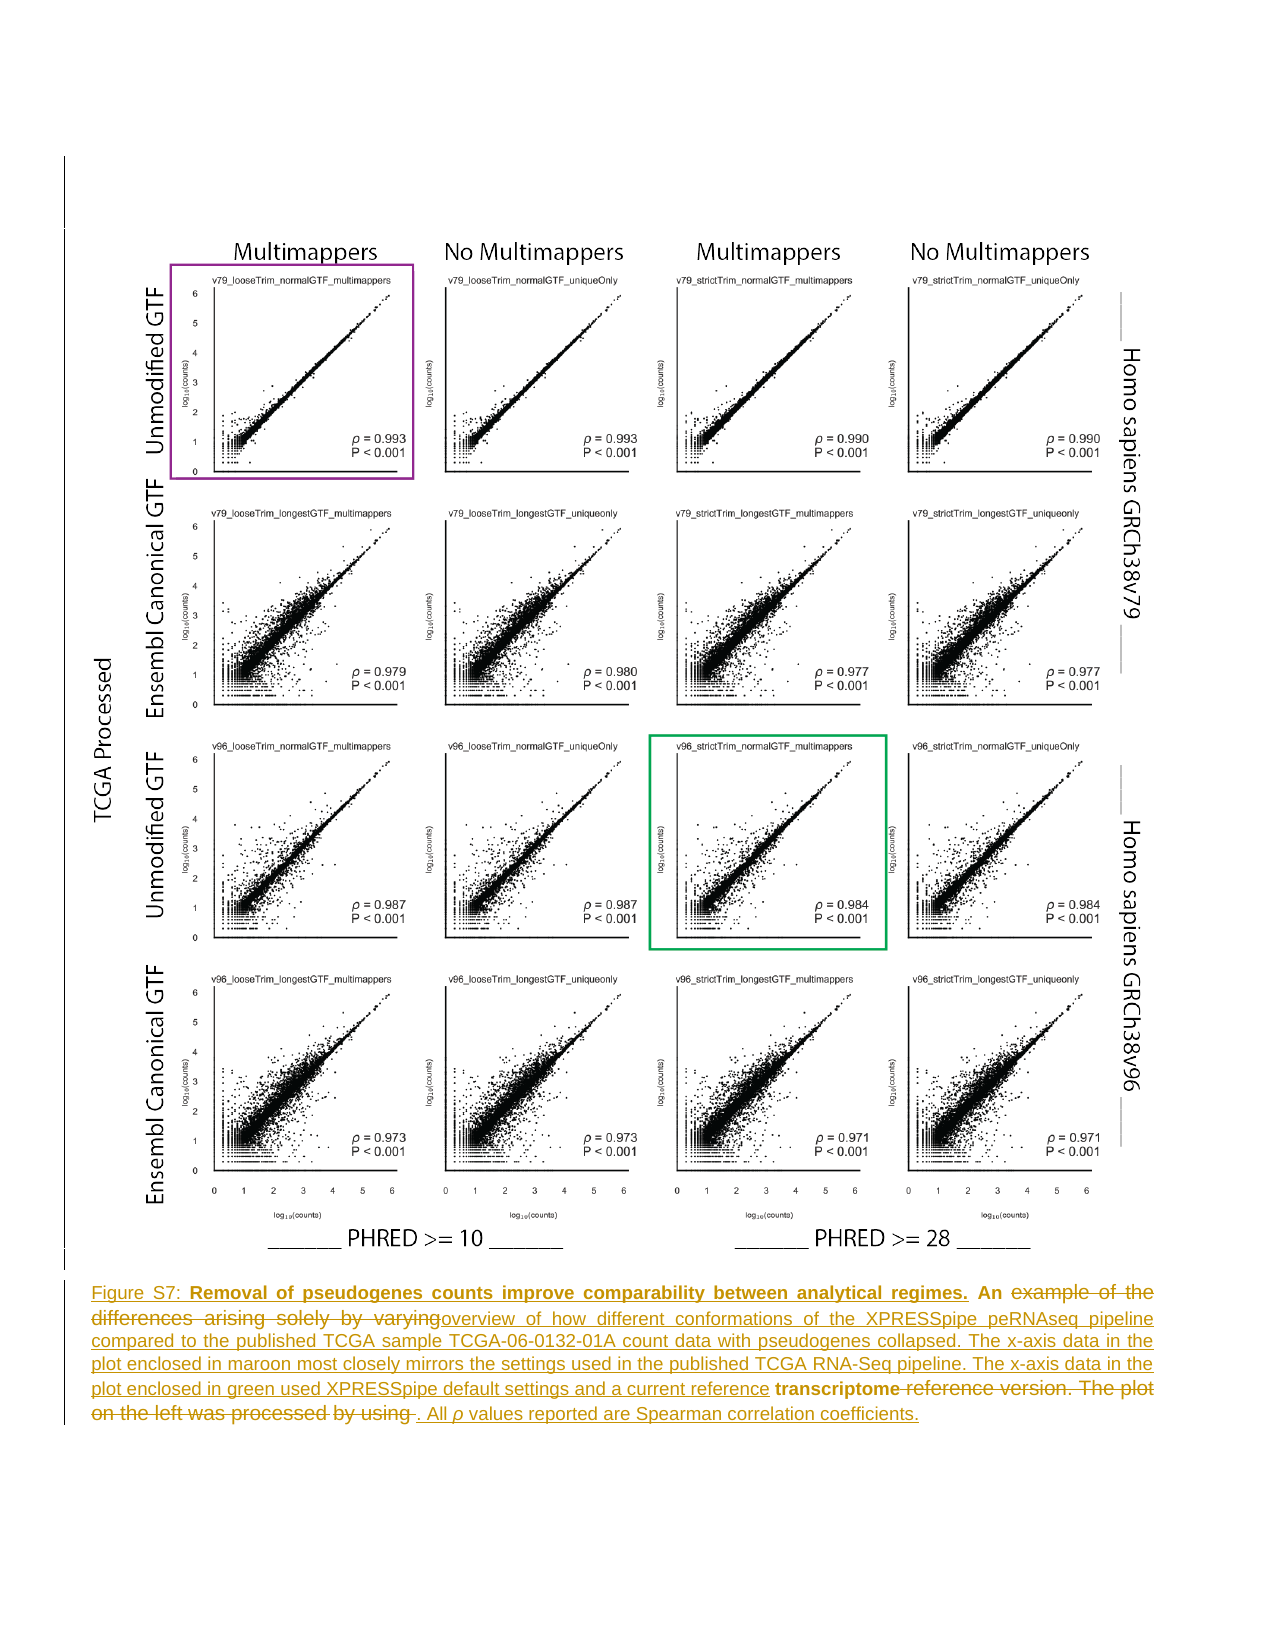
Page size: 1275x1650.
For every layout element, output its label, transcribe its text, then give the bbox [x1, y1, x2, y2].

picture [93, 242, 1141, 1249]
text An transcriptome [91, 1280, 1154, 1349]
text An transcriptome [91, 1373, 1154, 1425]
text An transcriptome [91, 1350, 1154, 1372]
